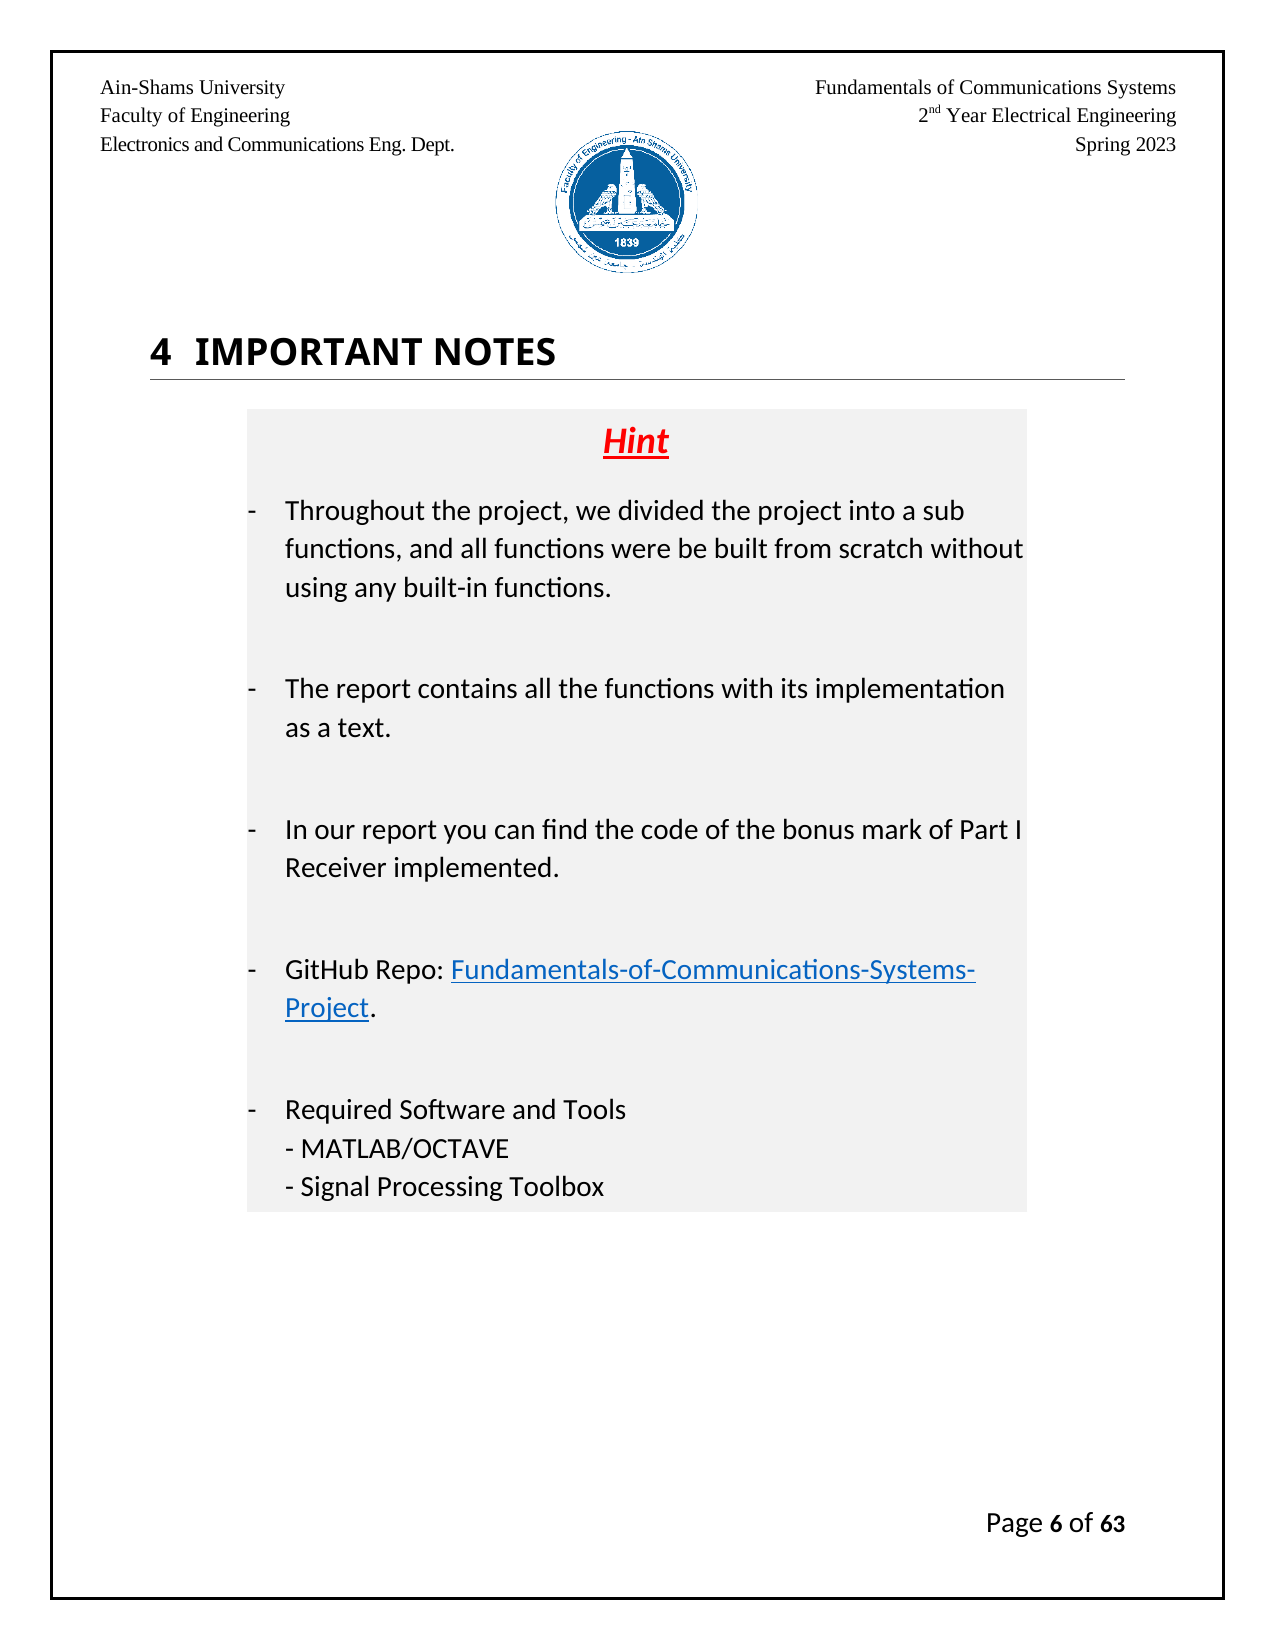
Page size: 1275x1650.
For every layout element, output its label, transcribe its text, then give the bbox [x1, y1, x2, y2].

list The report contains all the functions with its implementation as a text. [247, 662, 1027, 783]
list In our report you can find the code of the bonus mark of Part I Receiver implemented. [247, 802, 1027, 923]
subtitle IMPORTANT NOTES [150, 326, 1125, 379]
text Hint [247, 410, 1027, 463]
list Required Software and Tools - MATLAB/OCTAVE - Signal Processing Toolbox [247, 1083, 1027, 1212]
list Throughout the project, we divided the project into a sub functions, and all functions were be built from scratch without using any built-in functions. [247, 483, 1027, 643]
list GitHub Repo: Fundamentals-of-Communications-Systems-Project. [247, 943, 1027, 1064]
picture [555, 131, 698, 273]
